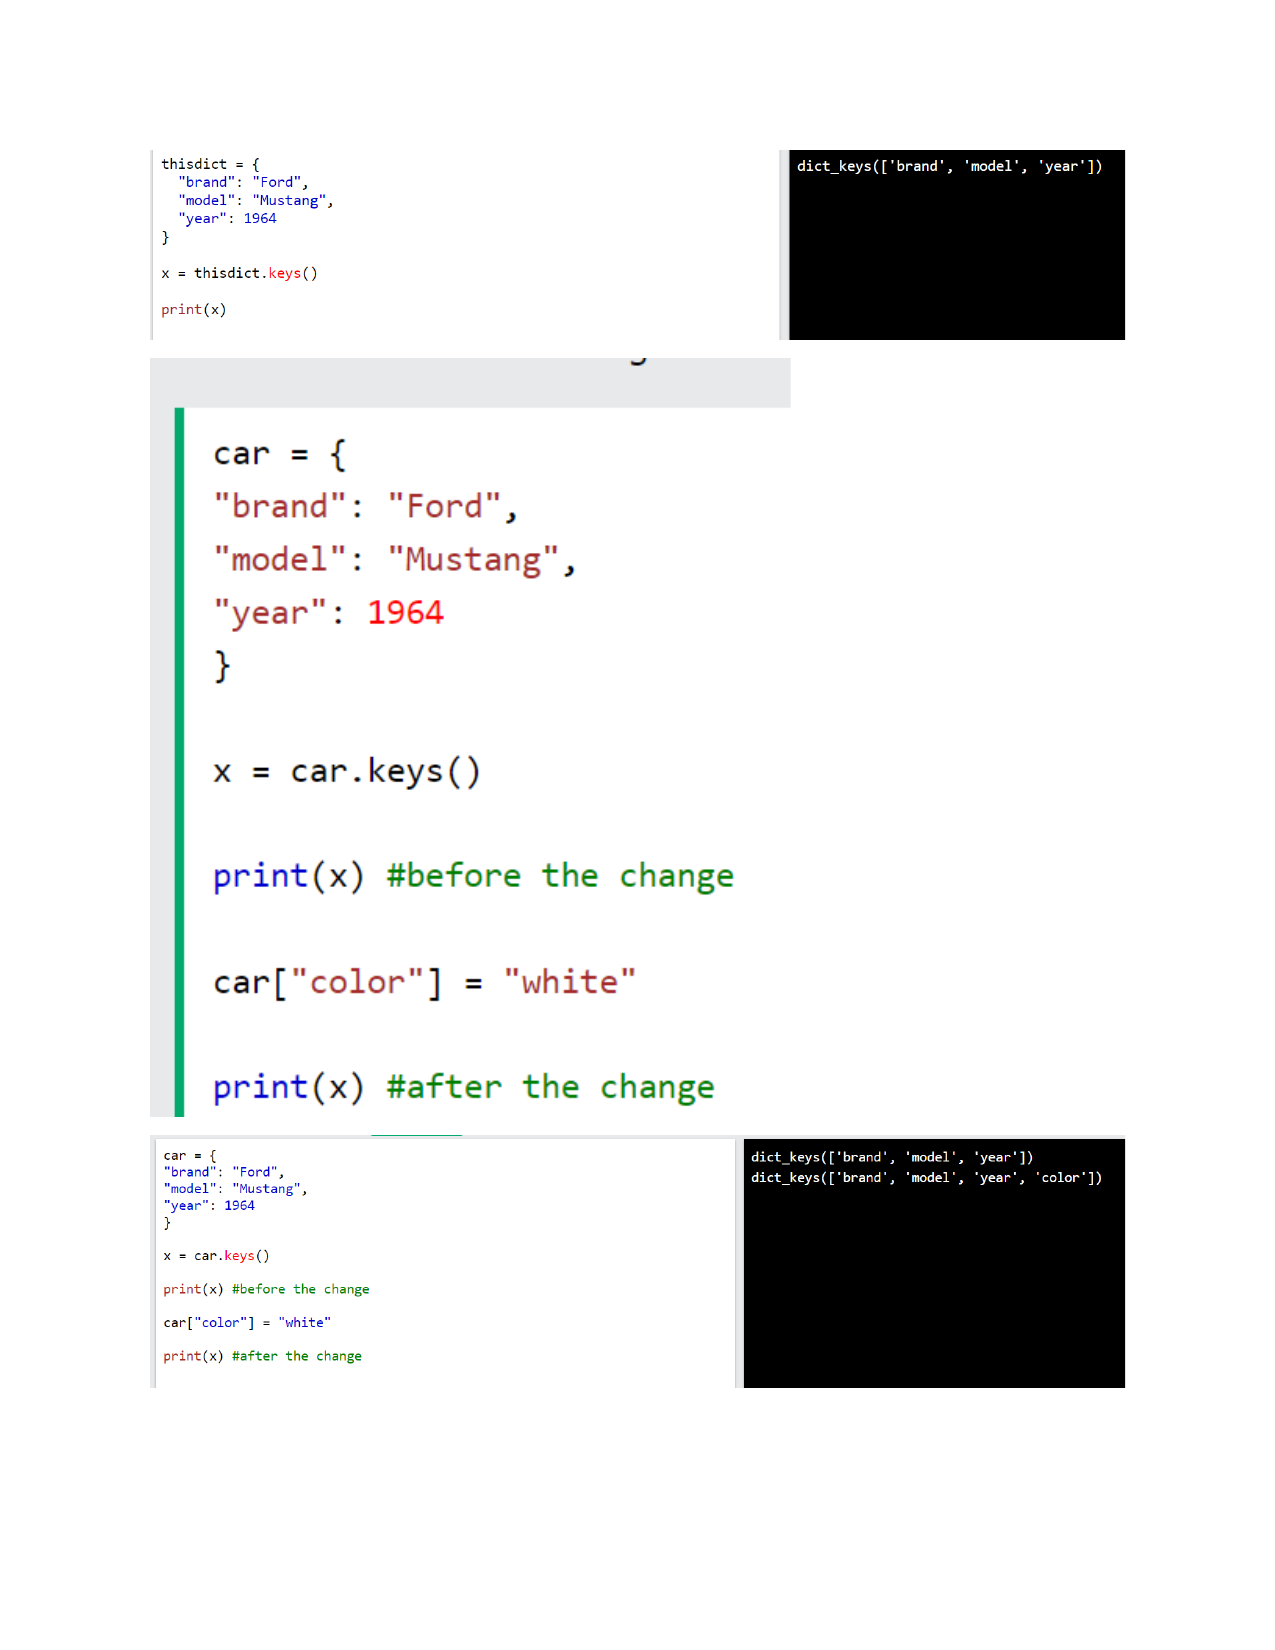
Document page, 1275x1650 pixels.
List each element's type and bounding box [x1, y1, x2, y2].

picture [150, 358, 791, 1117]
picture [150, 150, 1125, 340]
picture [150, 1135, 1125, 1388]
